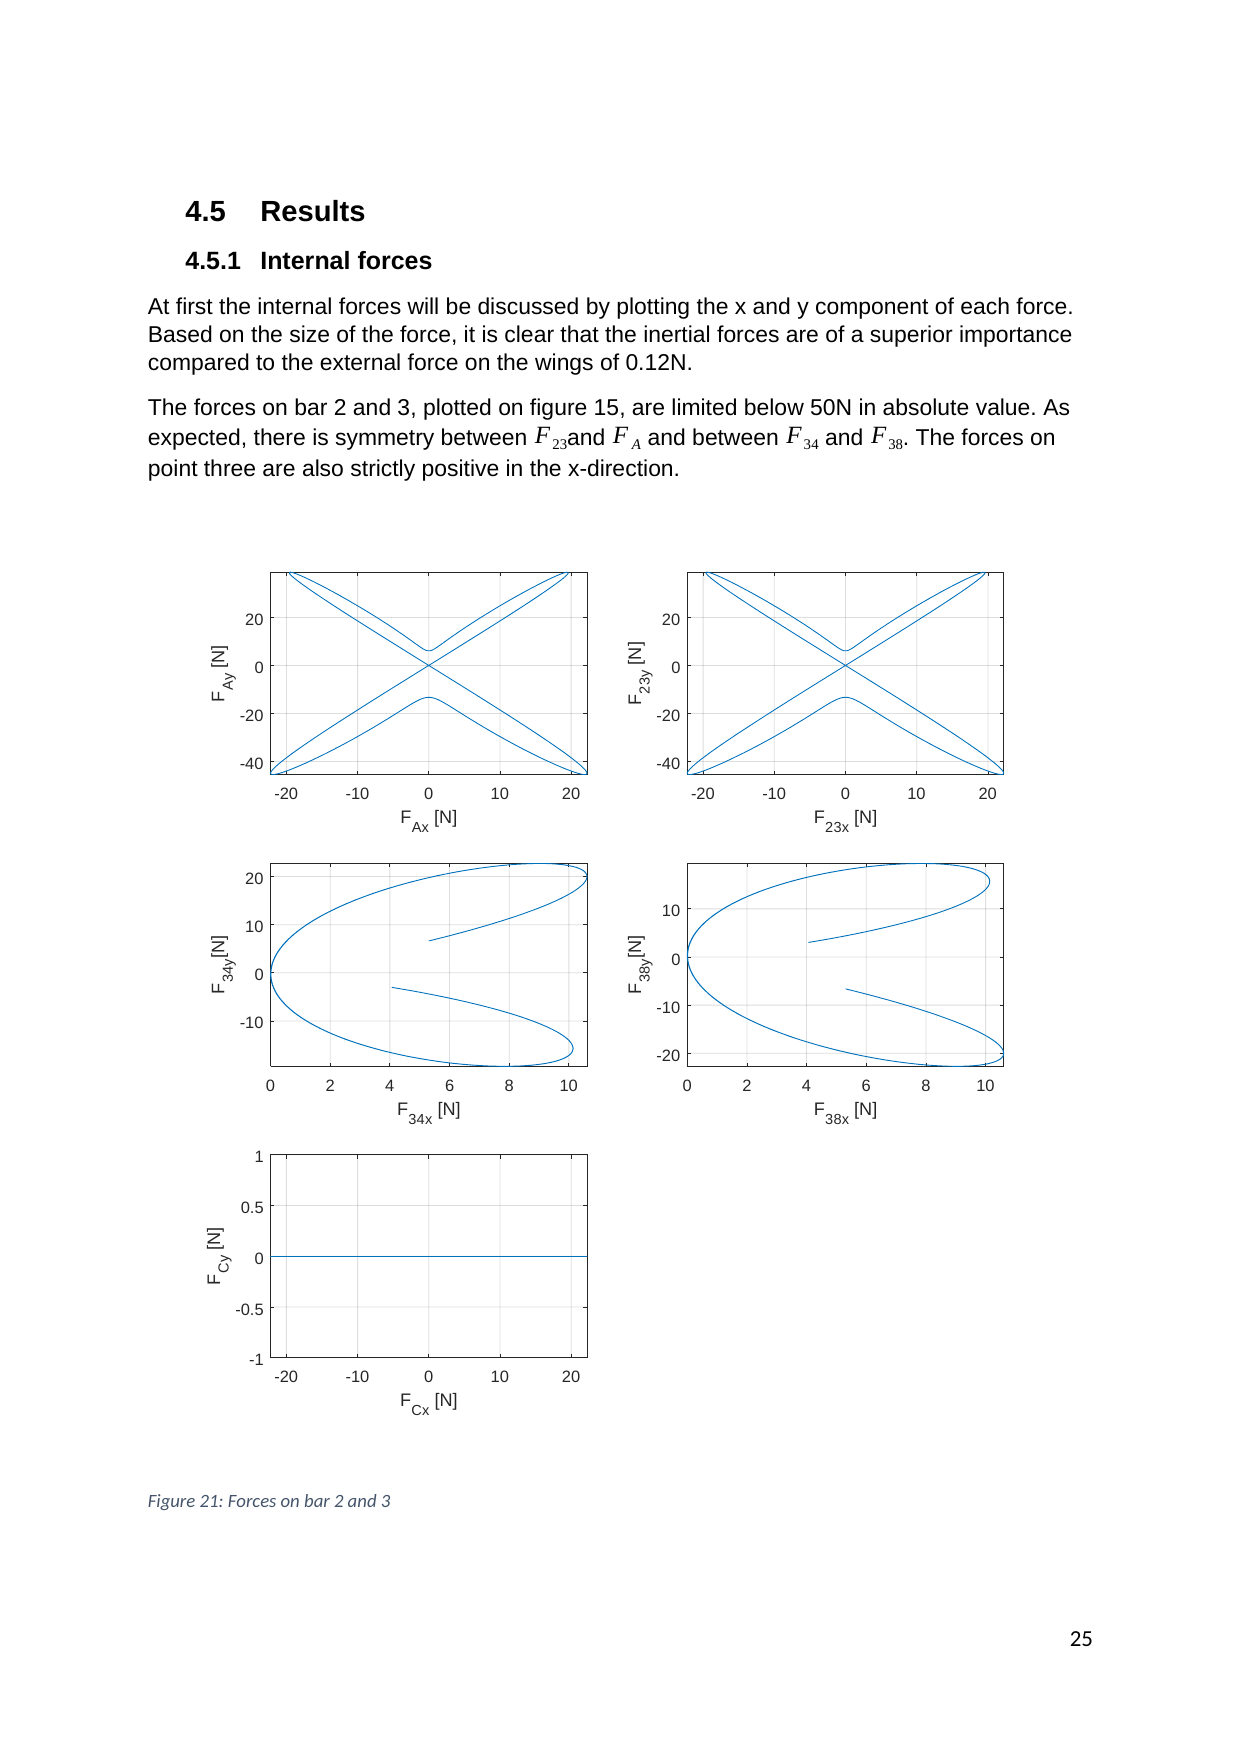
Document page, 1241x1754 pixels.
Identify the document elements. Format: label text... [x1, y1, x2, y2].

text At first the internal forces will be discussed by plotting the x and y component of each force. Based on the size of the force, it is clear that the inertial forces are of a superior importance compared to the external force on the wings of 0.12N. [148, 293, 1093, 375]
subtitle Internal forces [185, 246, 1093, 275]
subtitle Results [185, 194, 1093, 227]
text The forces on bar 2 and 3, plotted on figure 15, are limited below 50N in absolute value. As expected, there is symmetry between and and between and . The forces on point three are also strictly positive in the x-direction. [148, 394, 1093, 481]
text Figure 21: Forces on bar 2 and 3 [148, 1489, 1093, 1512]
